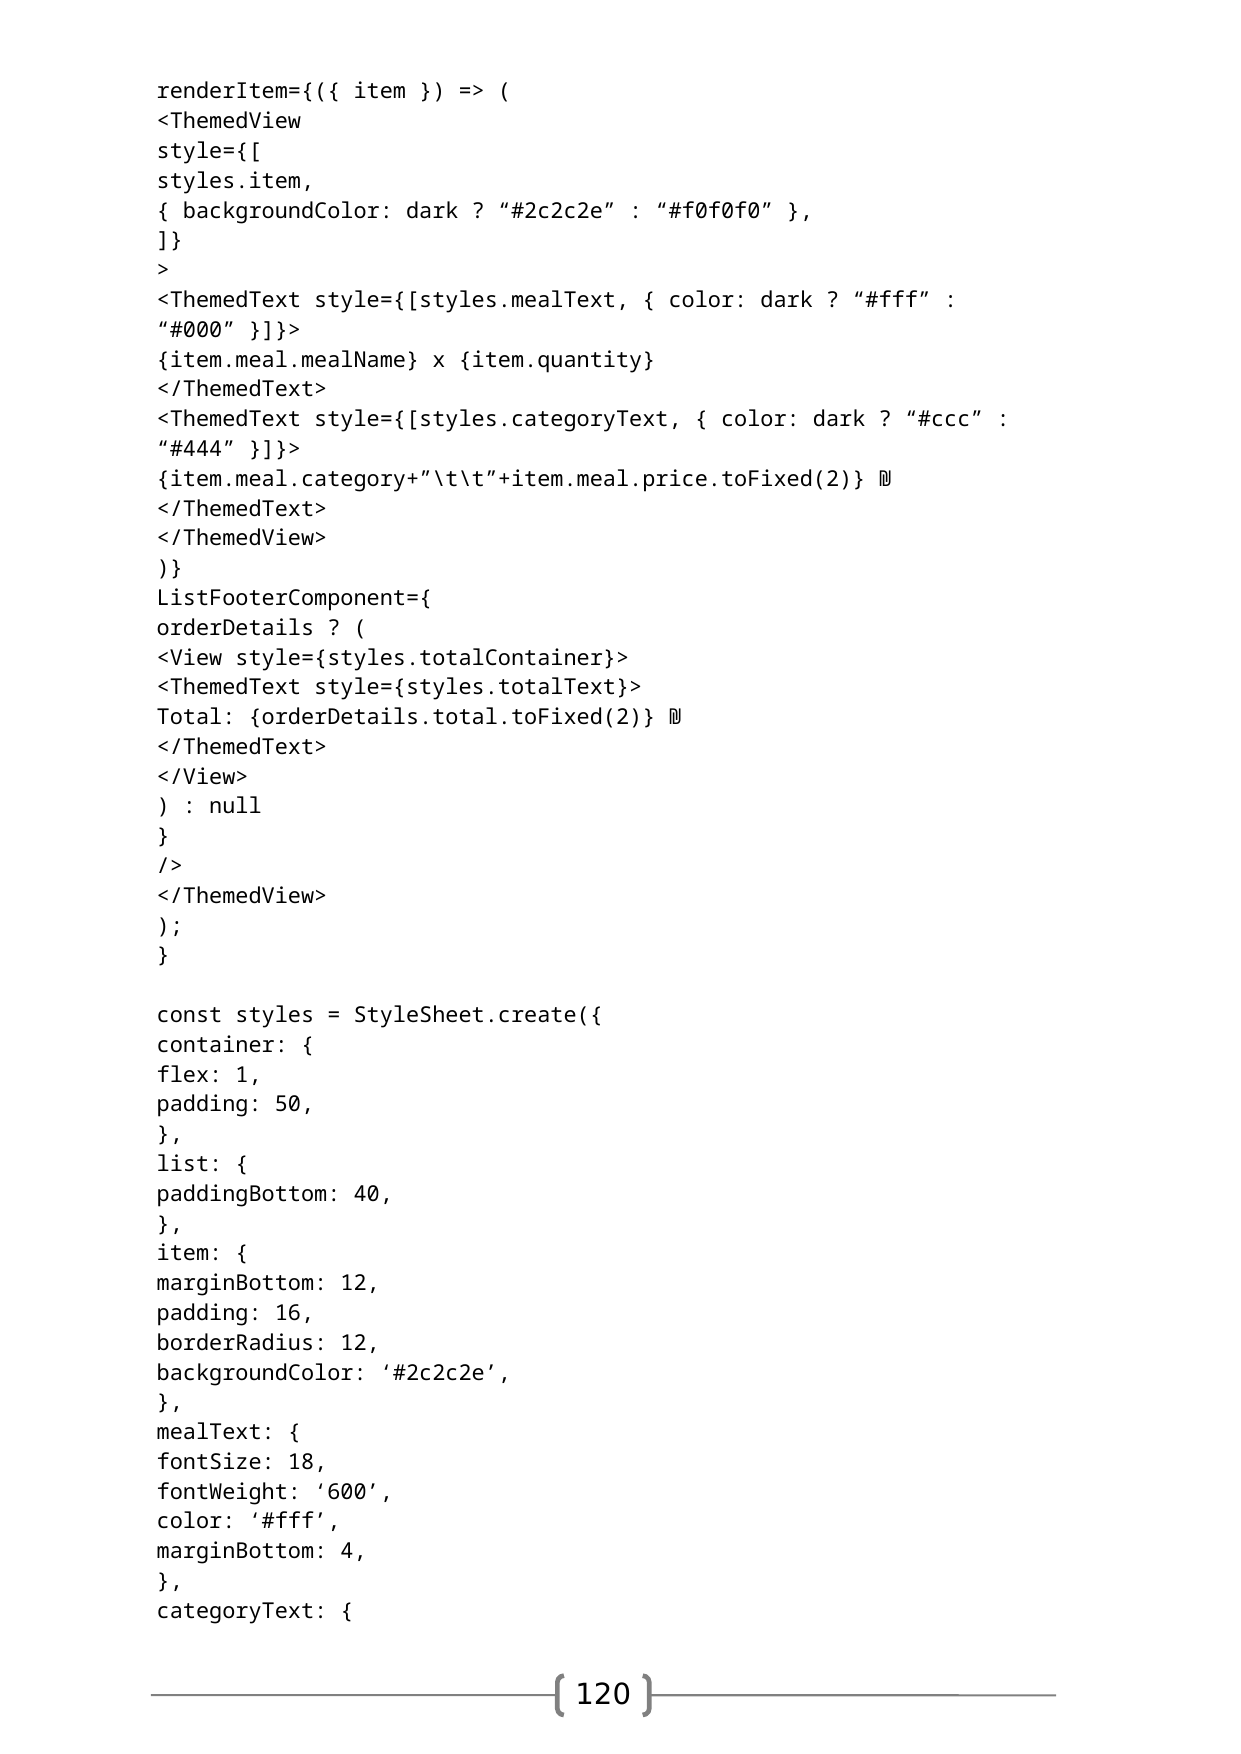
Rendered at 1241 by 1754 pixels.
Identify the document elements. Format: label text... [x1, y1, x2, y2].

text </View> [156, 761, 1088, 790]
text styles.item, [156, 165, 1088, 194]
text )} [156, 552, 1088, 582]
text /> [156, 850, 1088, 880]
text </ThemedText> [156, 731, 1088, 761]
text {item.meal.mealName} x {item.quantity} [156, 343, 1088, 373]
text <ThemedView [156, 105, 1088, 135]
text const styles = StyleSheet.create({ [156, 999, 1088, 1029]
text categoryText: { [156, 1595, 1088, 1624]
text borderRadius: 12, [156, 1327, 1088, 1356]
text backgroundColor: ‘#2c2c2e’, [156, 1356, 1088, 1386]
text }, [156, 1386, 1088, 1416]
text mealText: { [156, 1416, 1088, 1446]
text <View style={styles.totalContainer}> [156, 641, 1088, 671]
text container: { [156, 1029, 1088, 1058]
text </ThemedView> [156, 880, 1088, 909]
text }, [156, 1118, 1088, 1148]
text ListFooterComponent={ [156, 582, 1088, 612]
text </ThemedText> [156, 492, 1088, 522]
text ]} [156, 224, 1088, 254]
text </ThemedView> [156, 522, 1088, 552]
text list: { [156, 1148, 1088, 1178]
text <ThemedText style={styles.totalText}> [156, 671, 1088, 701]
text marginBottom: 4, [156, 1535, 1088, 1565]
text </ThemedText> [156, 373, 1088, 403]
text } [156, 939, 1088, 969]
text fontWeight: ‘600’, [156, 1476, 1088, 1505]
text flex: 1, [156, 1058, 1088, 1088]
text }, [156, 1207, 1088, 1237]
text } [156, 820, 1088, 850]
text item: { [156, 1237, 1088, 1267]
text padding: 16, [156, 1297, 1088, 1327]
text padding: 50, [156, 1088, 1088, 1118]
text orderDetails ? ( [156, 612, 1088, 641]
text marginBottom: 12, [156, 1267, 1088, 1297]
text {item.meal.category+”\t\t”+item.meal.price.toFixed(2)} ₪ [156, 463, 1088, 492]
text ) : null [156, 790, 1088, 820]
text style={[ [156, 135, 1088, 165]
text { backgroundColor: dark ? “#2c2c2e” : “#f0f0f0” }, [156, 194, 1088, 224]
text renderItem={({ item }) => ( [156, 75, 1088, 105]
text <ThemedText style={[styles.mealText, { color: dark ? “#fff” : “#000” }]}> [156, 284, 1088, 343]
text Total: {orderDetails.total.toFixed(2)} ₪ [156, 701, 1088, 731]
text ); [156, 909, 1088, 939]
text }, [156, 1565, 1088, 1595]
text > [156, 254, 1088, 284]
text <ThemedText style={[styles.categoryText, { color: dark ? “#ccc” : “#444” }]}> [156, 403, 1088, 463]
text fontSize: 18, [156, 1446, 1088, 1476]
text color: ‘#fff’, [156, 1505, 1088, 1535]
text paddingBottom: 40, [156, 1178, 1088, 1207]
